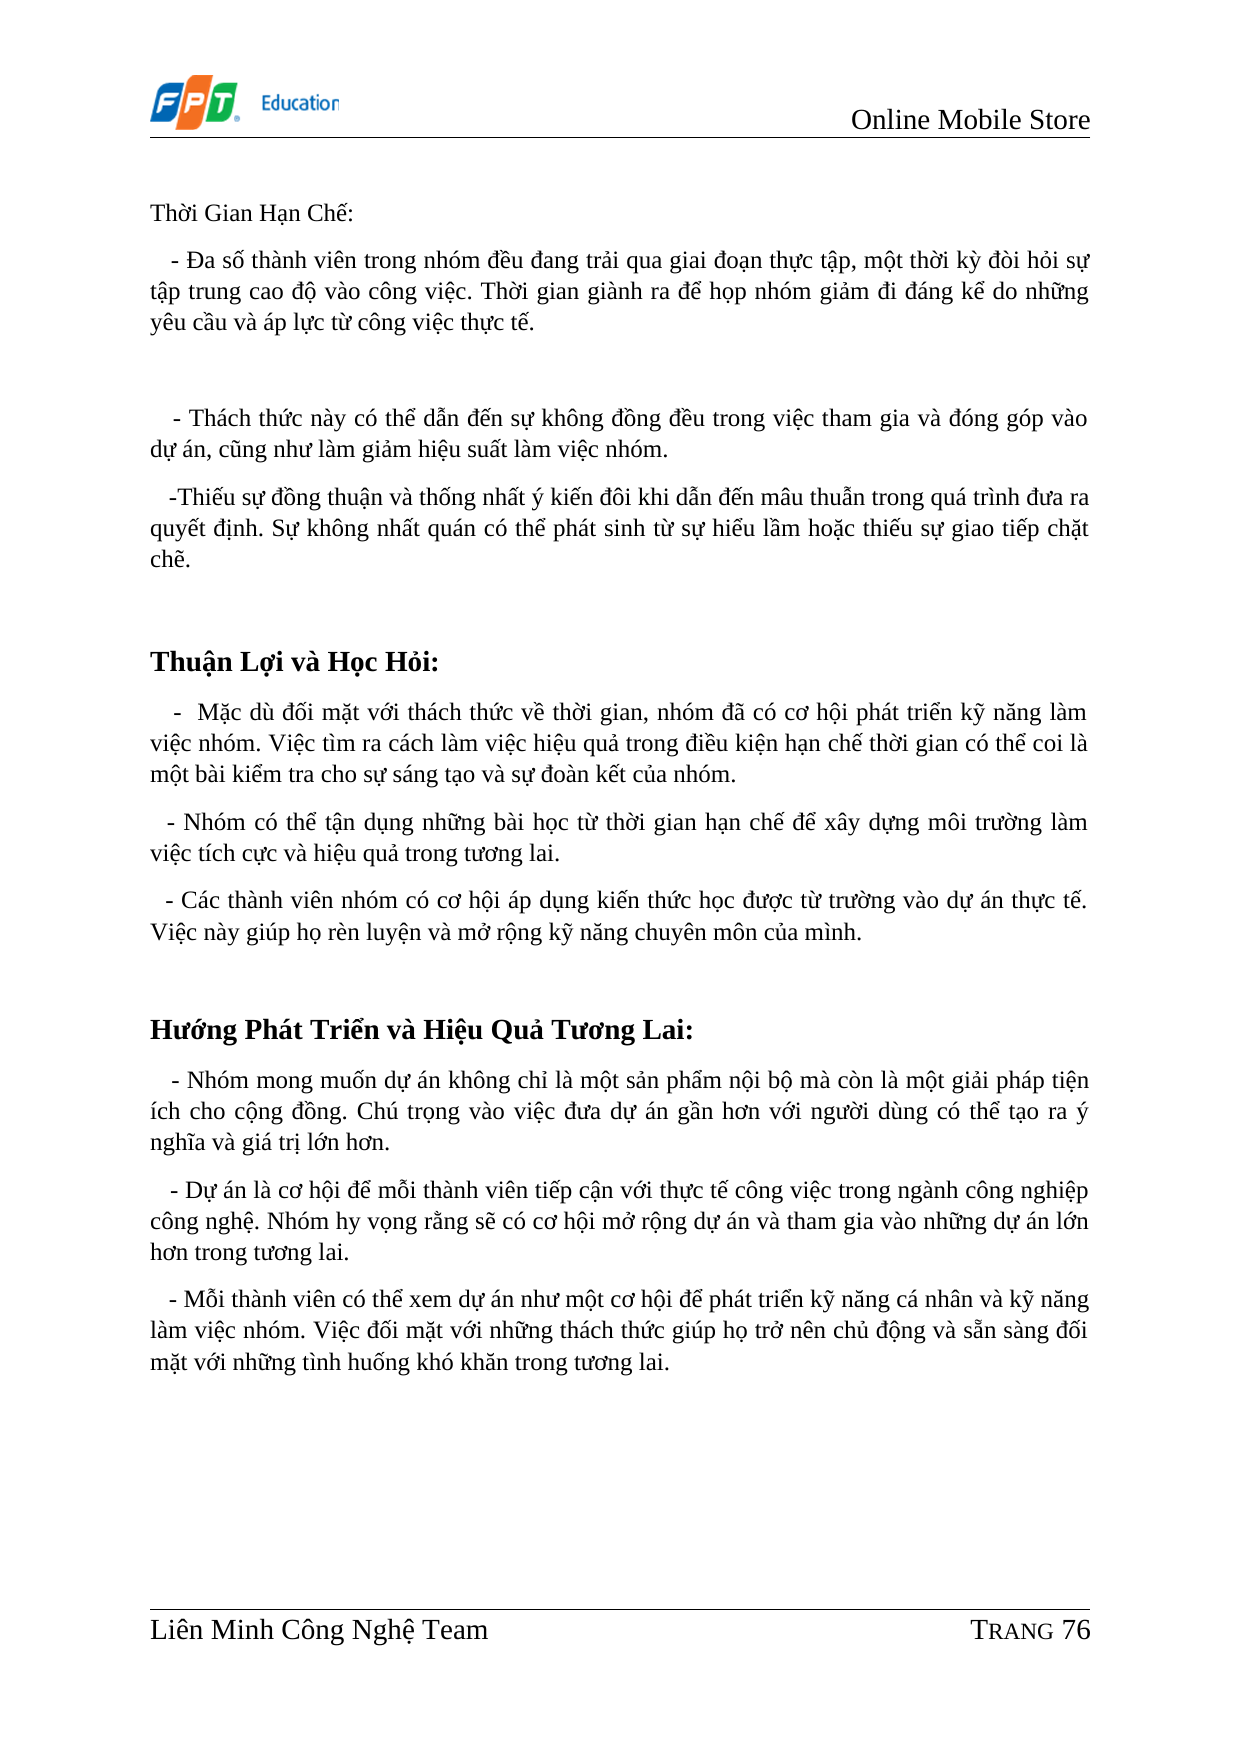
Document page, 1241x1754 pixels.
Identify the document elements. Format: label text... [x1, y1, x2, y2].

text - Nhóm mong muốn dự án không chỉ là một sản phẩm nội bộ mà còn là một giải pháp tiện ích cho cộng đồng. Chú trọng vào việc đưa dự án gần hơn với người dùng có thể tạo ra ý nghĩa và giá trị lớn hơn. [150, 1065, 1090, 1156]
text - Mặc dù đối mặt với thách thức về thời gian, nhóm đã có cơ hội phát triển kỹ năng làm việc nhóm. Việc tìm ra cách làm việc hiệu quả trong điều kiện hạn chế thời gian có thể coi là một bài kiểm tra cho sự sáng tạo và sự đoàn kết của nhóm. [150, 697, 1090, 788]
text - Nhóm có thể tận dụng những bài học từ thời gian hạn chế để xây dựng môi trường làm việc tích cực và hiệu quả trong tương lai. [150, 807, 1090, 867]
text - Các thành viên nhóm có cơ hội áp dụng kiến thức học được từ trường vào dự án thực tế. Việc này giúp họ rèn luyện và mở rộng kỹ năng chuyên môn của mình. [150, 886, 1090, 945]
text - Thách thức này có thể dẫn đến sự không đồng đều trong việc tham gia và đóng góp vào dự án, cũng như làm giảm hiệu suất làm việc nhóm. [150, 403, 1090, 463]
picture [150, 75, 339, 130]
text -Thiếu sự đồng thuận và thống nhất ý kiến đôi khi dẫn đến mâu thuẫn trong quá trình đưa ra quyết định. Sự không nhất quán có thể phát sinh từ sự hiểu lầm hoặc thiếu sự giao tiếp chặt chẽ. [150, 482, 1090, 572]
text Thuận Lợi và Học Hỏi: [150, 644, 1090, 678]
text - Dự án là cơ hội để mỗi thành viên tiếp cận với thực tế công việc trong ngành công nghiệp công nghệ. Nhóm hy vọng rằng sẽ có cơ hội mở rộng dự án và tham gia vào những dự án lớn hơn trong tương lai. [150, 1175, 1090, 1266]
text - Mỗi thành viên có thể xem dự án như một cơ hội để phát triển kỹ năng cá nhân và kỹ năng làm việc nhóm. Việc đối mặt với những thách thức giúp họ trở nên chủ động và sẵn sàng đối mặt với những tình huống khó khăn trong tương lai. [150, 1284, 1090, 1375]
text Thời Gian Hạn Chế: [150, 198, 1090, 226]
text - Đa số thành viên trong nhóm đều đang trải qua giai đoạn thực tập, một thời kỳ đòi hỏi sự tập trung cao độ vào công việc. Thời gian giành ra để họp nhóm giảm đi đáng kể do những yêu cầu và áp lực từ công việc thực tế. [150, 245, 1090, 336]
text Hướng Phát Triển và Hiệu Quả Tương Lai: [150, 1012, 1090, 1046]
